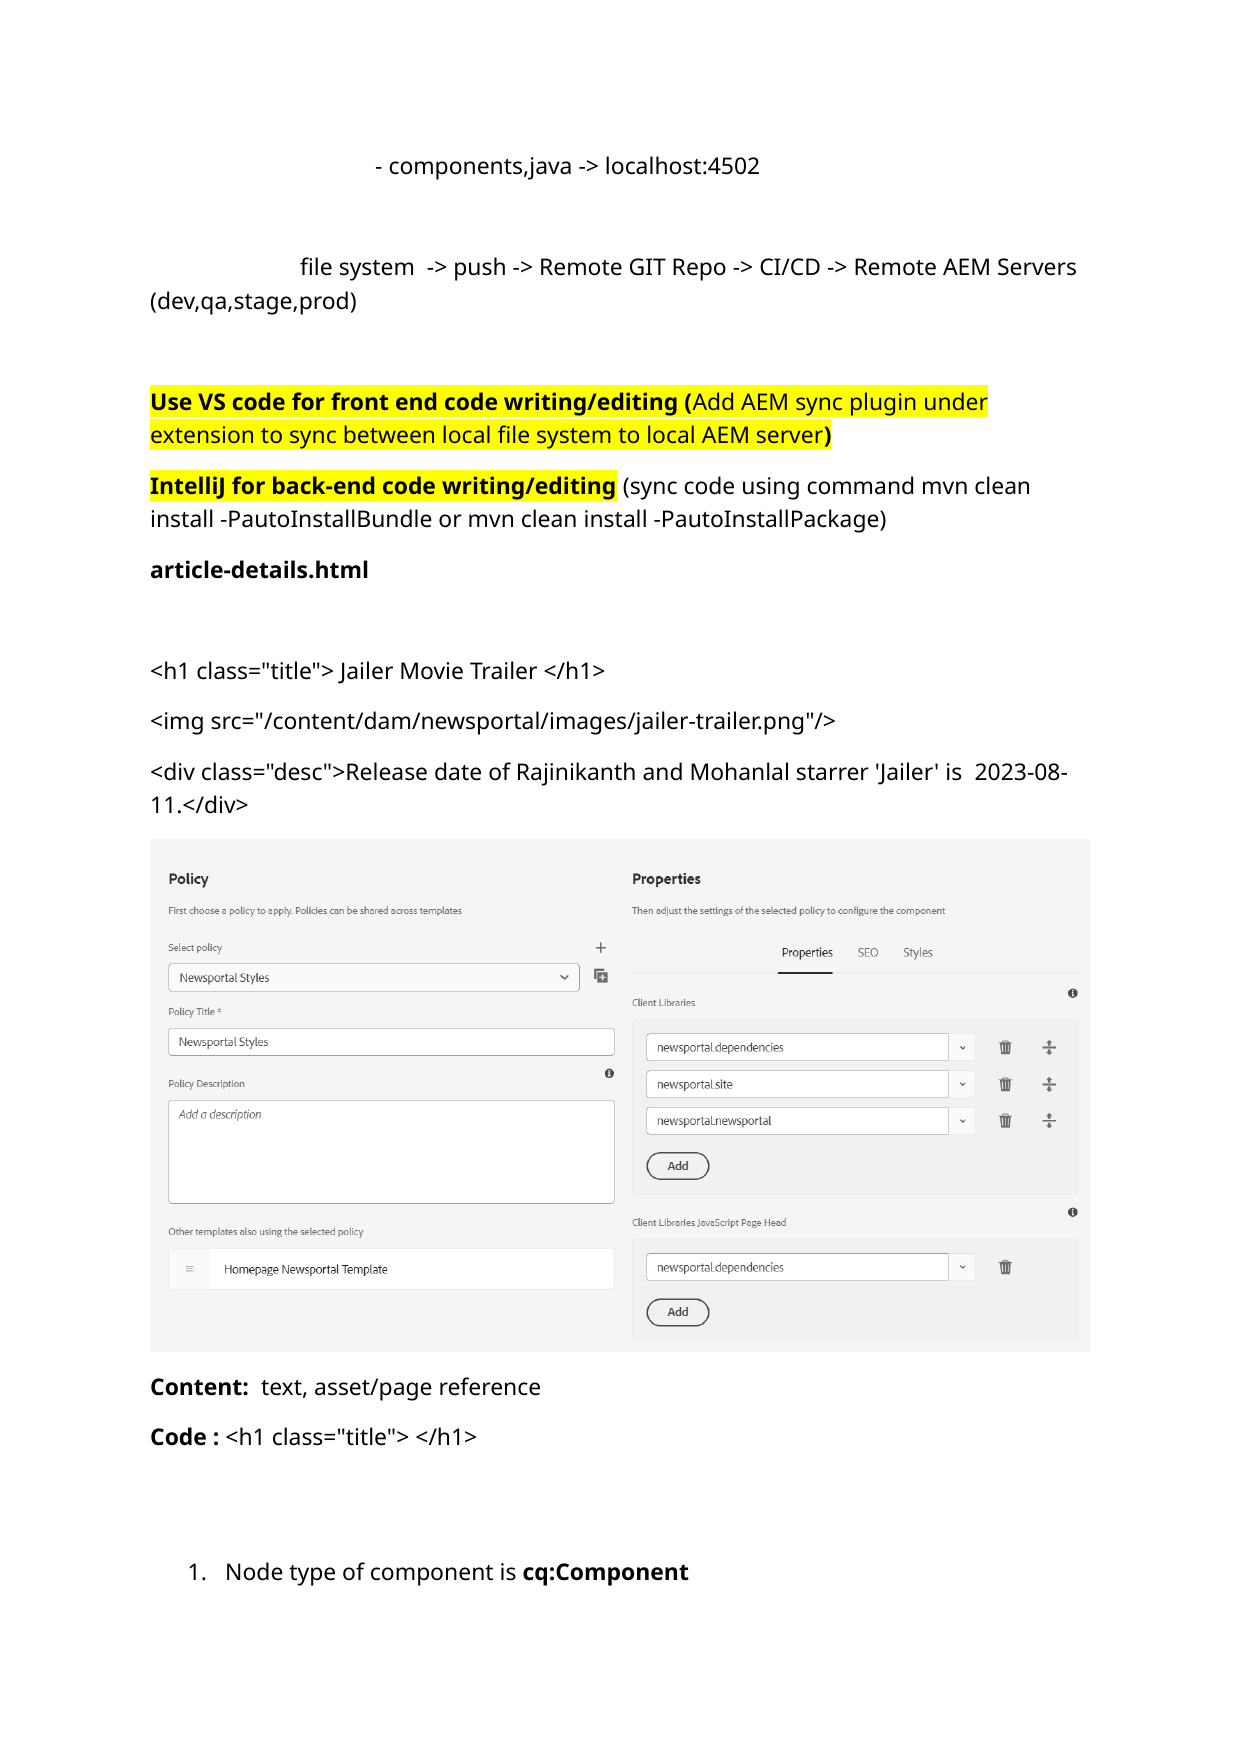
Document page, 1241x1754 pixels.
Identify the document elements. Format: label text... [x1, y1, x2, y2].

text file system -> push -> Remote GIT Repo -> CI/CD -> Remote AEM Servers (dev,qa,stage,prod) [150, 251, 1090, 316]
text Code : <h1 class="title"> </h1> [150, 1421, 1090, 1452]
text <h1 class="title"> Jailer Movie Trailer </h1> [150, 654, 1090, 686]
text <div class="desc">Release date of Rajinikanth and Mohanlal starrer 'Jailer' is 2023-08-11.</div> [150, 755, 1090, 820]
text - components,java -> localhost:4502 [150, 150, 1090, 181]
text Content: text, asset/page reference [150, 1371, 1090, 1402]
text IntelliJ for back-end code writing/editing (sync code using command mvn clean install -PautoInstallBundle or mvn clean install -PautoInstallPackage) [150, 469, 1090, 534]
text article-details.html [150, 554, 1090, 585]
text <img src="/content/dam/newsportal/images/jailer-trailer.png"/> [150, 705, 1090, 736]
list Node type of component is cq:Component [187, 1556, 1090, 1587]
text Use VS code for front end code writing/editing (Add AEM sync plugin under extension to sync between local file system to local AEM server) [150, 385, 1090, 450]
picture [150, 839, 1091, 1352]
